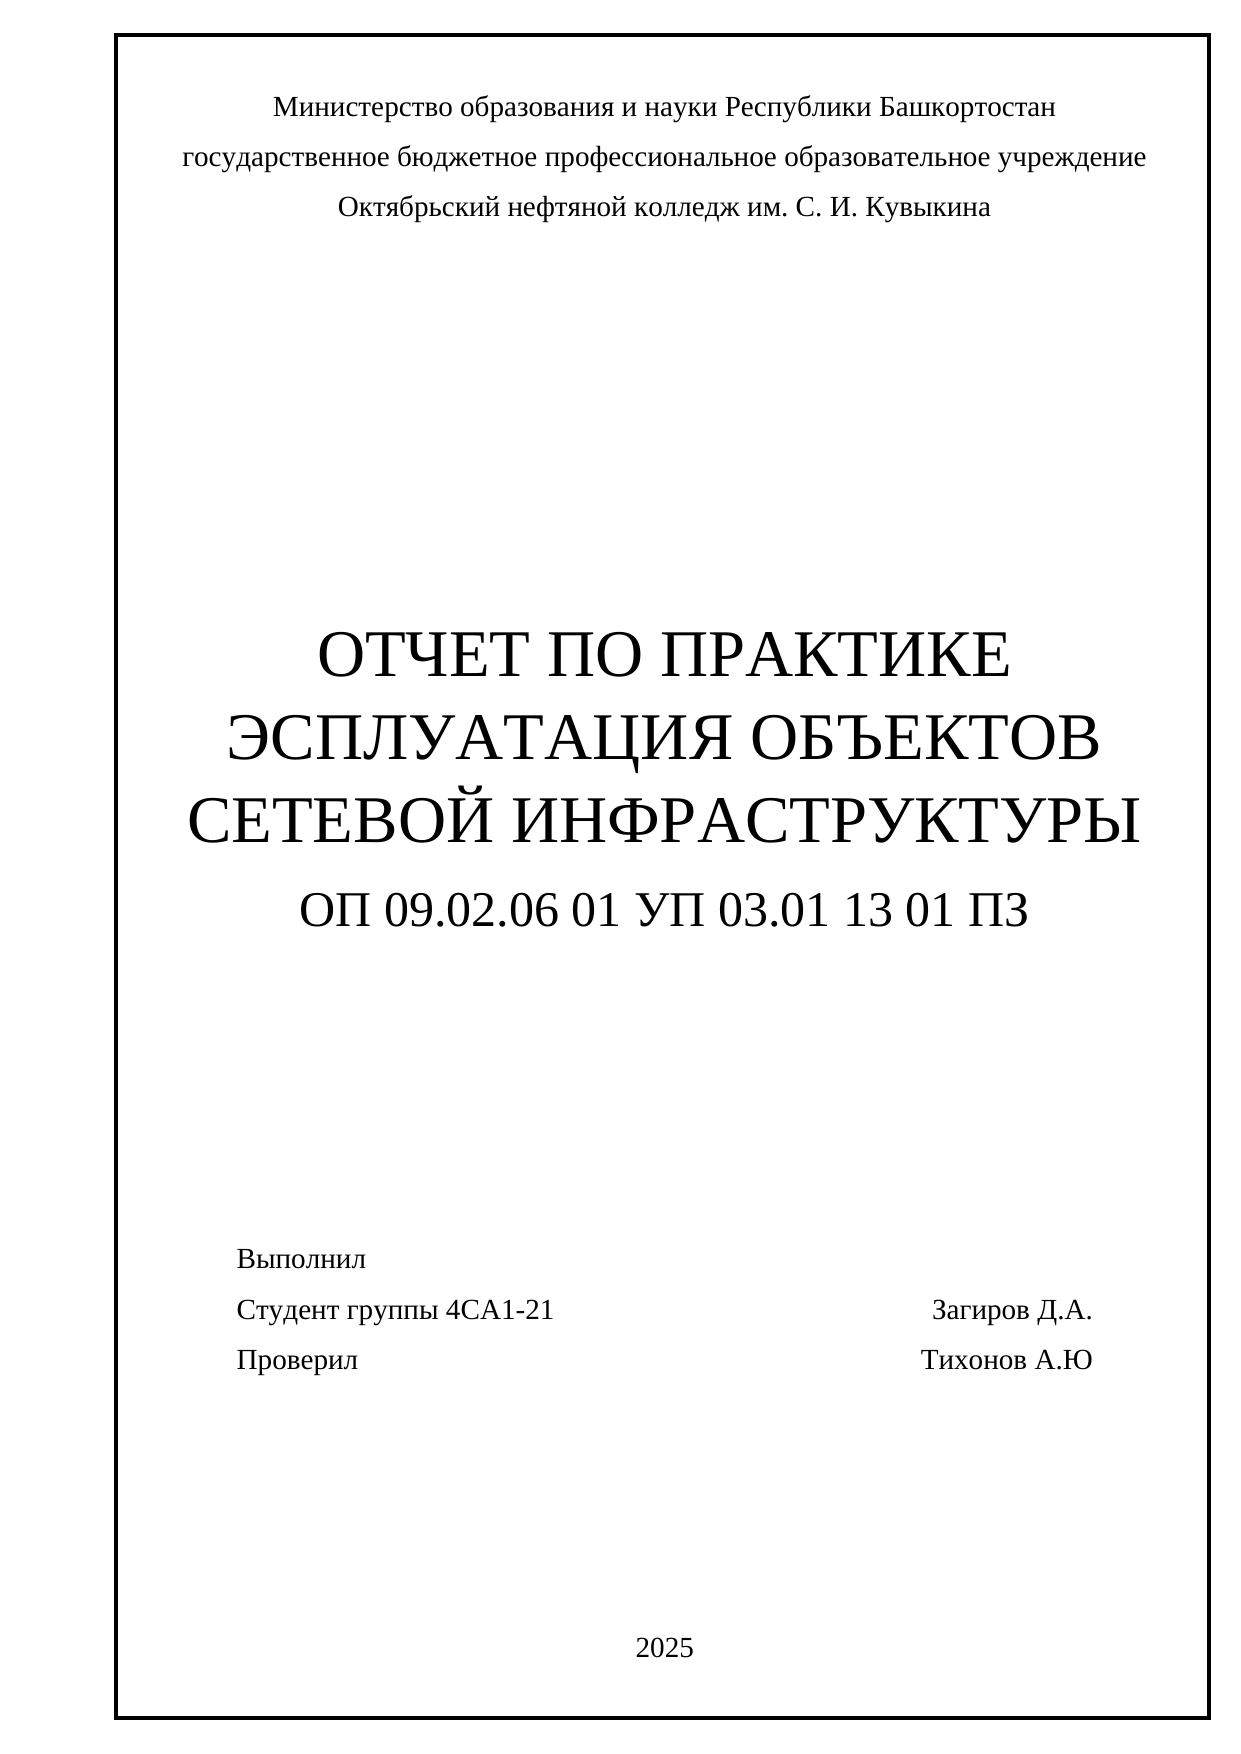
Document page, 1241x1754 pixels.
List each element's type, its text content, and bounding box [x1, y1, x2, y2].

text ОТЧЕТ ПО ПРАКТИКЕ [148, 614, 1181, 691]
text Выполнил [148, 1241, 1181, 1275]
text Студент группы 4СА1-21 Загиров Д.А. [148, 1292, 1181, 1325]
text Министерство образования и науки Республики Башкортостан [148, 89, 1181, 122]
text государственное бюджетное профессиональное образовательное учреждение Октябрьский нефтяной колледж им. С. И. Кувыкина [148, 139, 1181, 223]
text 2025 [148, 1630, 1181, 1663]
text ЭСПЛУАТАЦИЯ ОБЪЕКТОВ СЕТЕВОЙ ИНФРАСТРУКТУРЫ [148, 697, 1181, 857]
text ОП 09.02.06 01 УП 03.01 13 01 ПЗ [148, 879, 1181, 937]
text Проверил Тихонов А.Ю [148, 1342, 1181, 1376]
